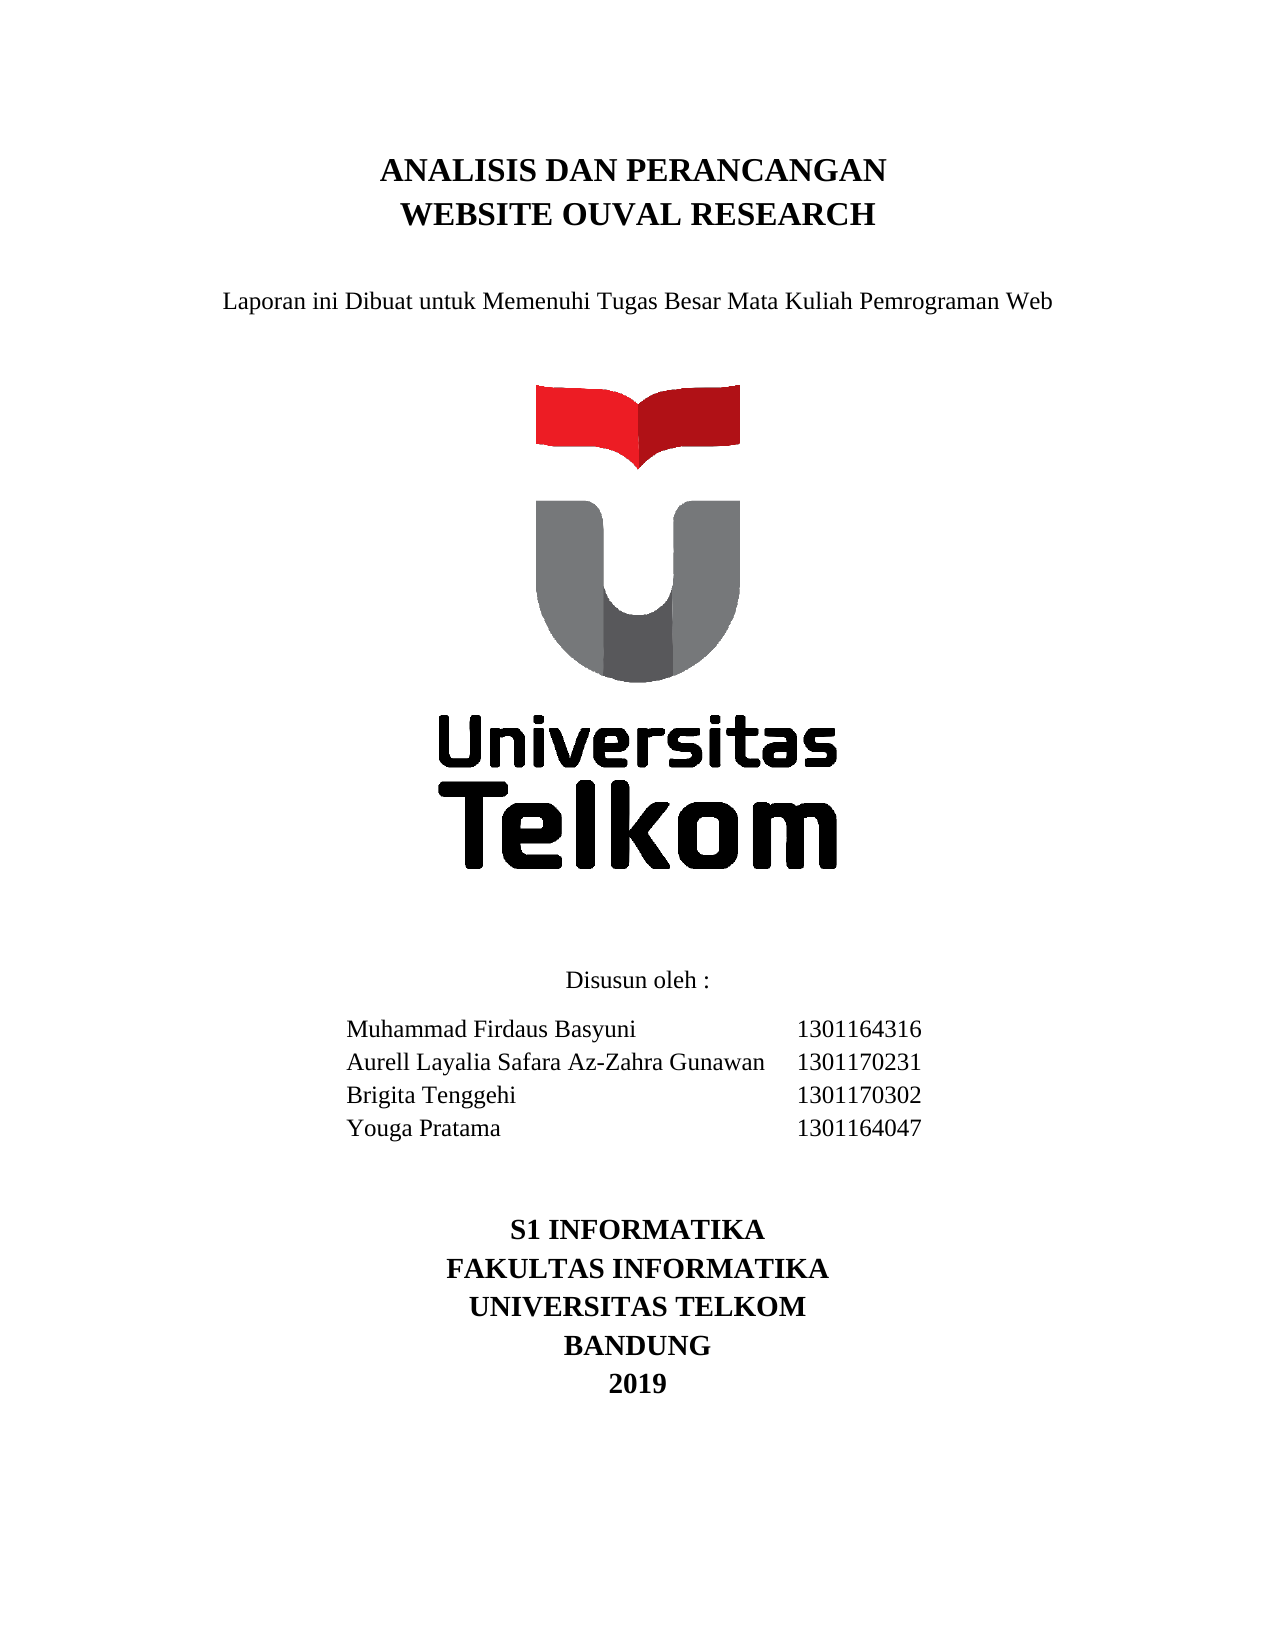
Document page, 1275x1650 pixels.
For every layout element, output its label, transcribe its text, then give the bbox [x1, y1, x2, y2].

list UNIVERSITAS TELKOM [150, 1289, 1125, 1323]
list BANDUNG [150, 1328, 1125, 1362]
table_cell 1301170231 [778, 1048, 940, 1080]
table_header 1301164316 [778, 1014, 940, 1047]
table_cell 1301170302 [778, 1080, 940, 1113]
table_cell Brigita Tenggehi [335, 1080, 778, 1113]
picture [438, 385, 837, 869]
list FAKULTAS INFORMATIKA [150, 1251, 1125, 1284]
text Disusun oleh : [150, 965, 1125, 993]
list S1 INFORMATIKA [150, 1212, 1125, 1246]
table_header Muhammad Firdaus Basyuni [335, 1014, 778, 1047]
list 2019 [150, 1367, 1125, 1400]
subtitle ANALISIS DAN PERANCANGAN WEBSITE OUVAL RESEARCH [150, 150, 1125, 232]
table_cell Youga Pratama [335, 1114, 778, 1146]
text Laporan ini Dibuat untuk Memenuhi Tugas Besar Mata Kuliah Pemrograman Web [150, 286, 1125, 314]
table_cell Aurell Layalia Safara Az-Zahra Gunawan [335, 1048, 778, 1080]
table_cell 1301164047 [778, 1114, 940, 1146]
